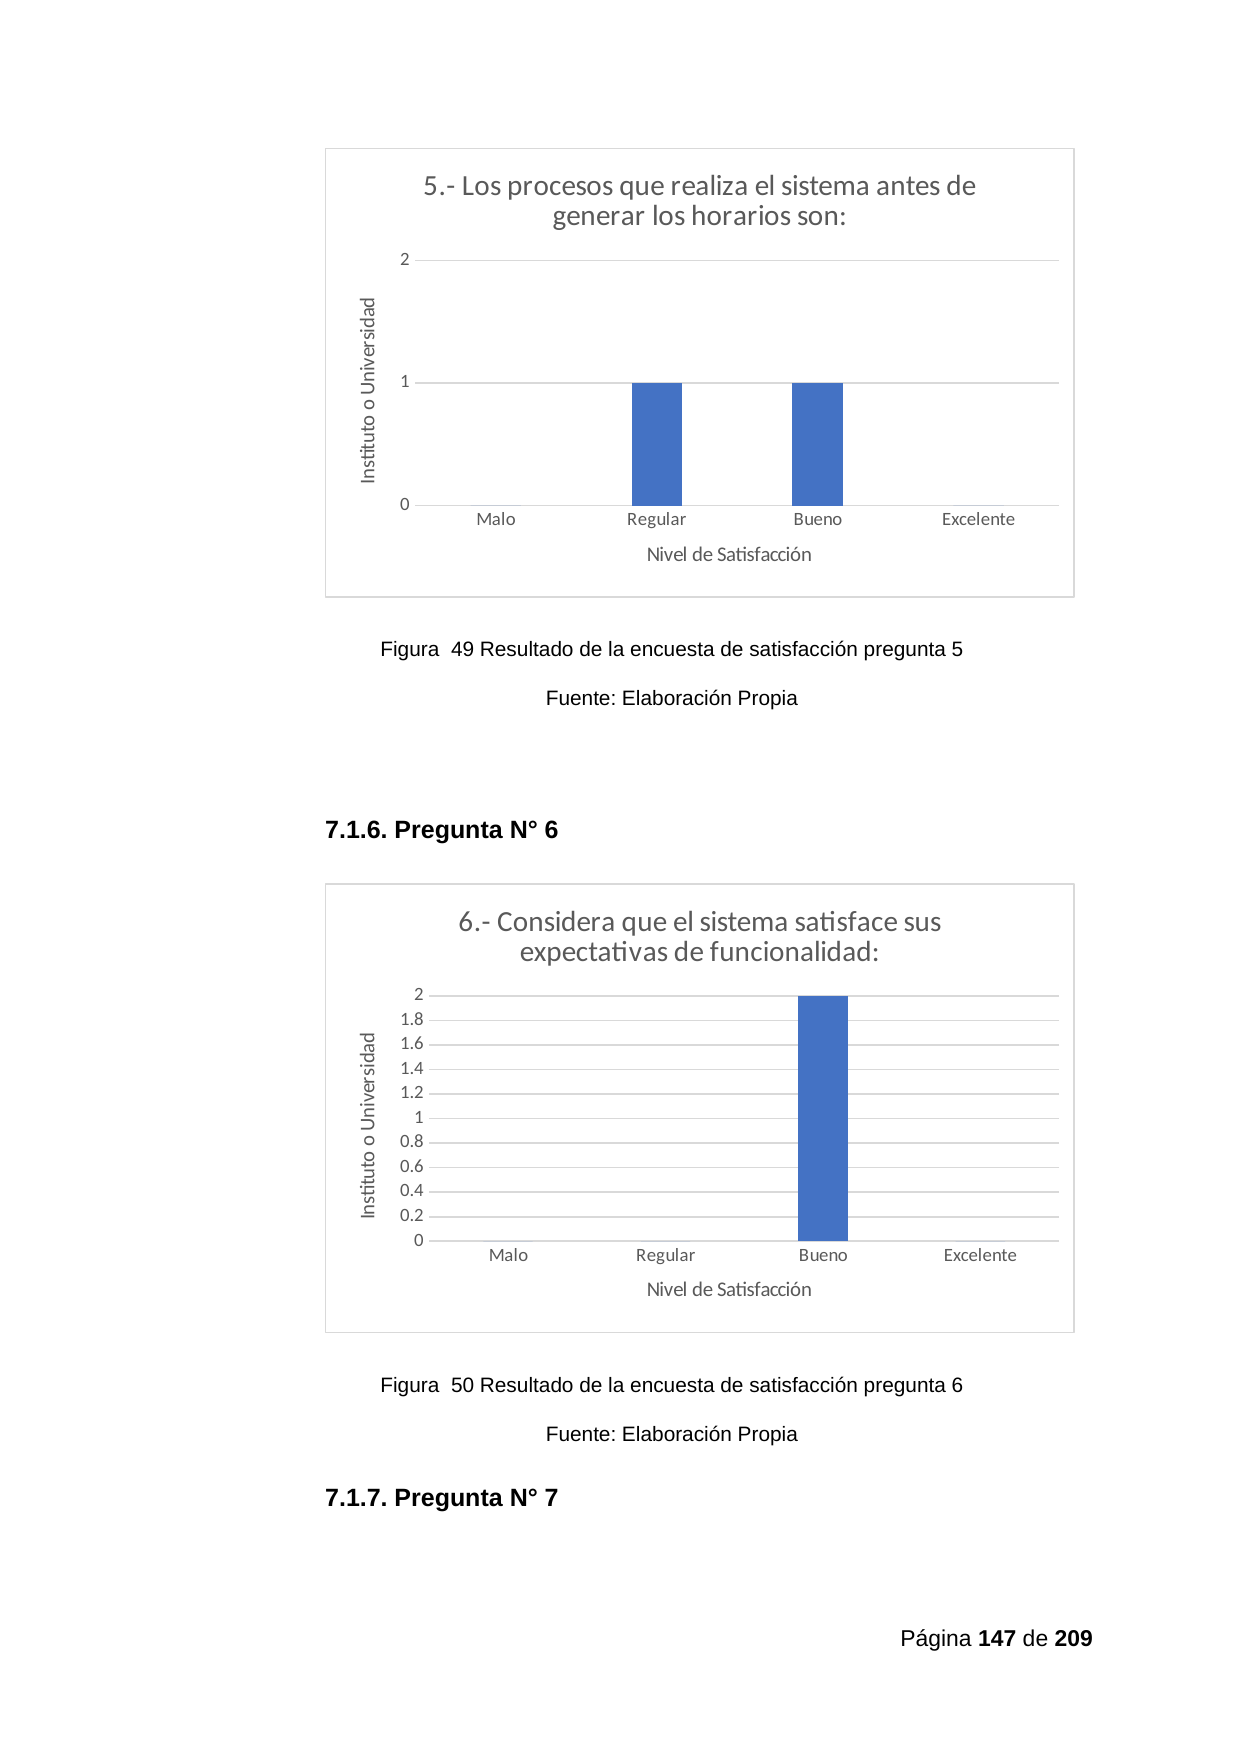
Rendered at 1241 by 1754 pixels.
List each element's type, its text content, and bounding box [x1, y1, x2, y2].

text 7.1.6. Pregunta N° 6 [251, 815, 1092, 844]
text 7.1.7. Pregunta N° 7 [251, 1482, 1092, 1511]
text Figura 56 Resultado de la encuesta de satisfacción pregunta 6 [177, 1373, 1092, 1397]
text Fuente: Elaboración Propia [177, 686, 1092, 710]
text Fuente: Elaboración Propia [177, 1422, 1092, 1446]
text Figura 55 Resultado de la encuesta de satisfacción pregunta 5 [177, 637, 1092, 661]
